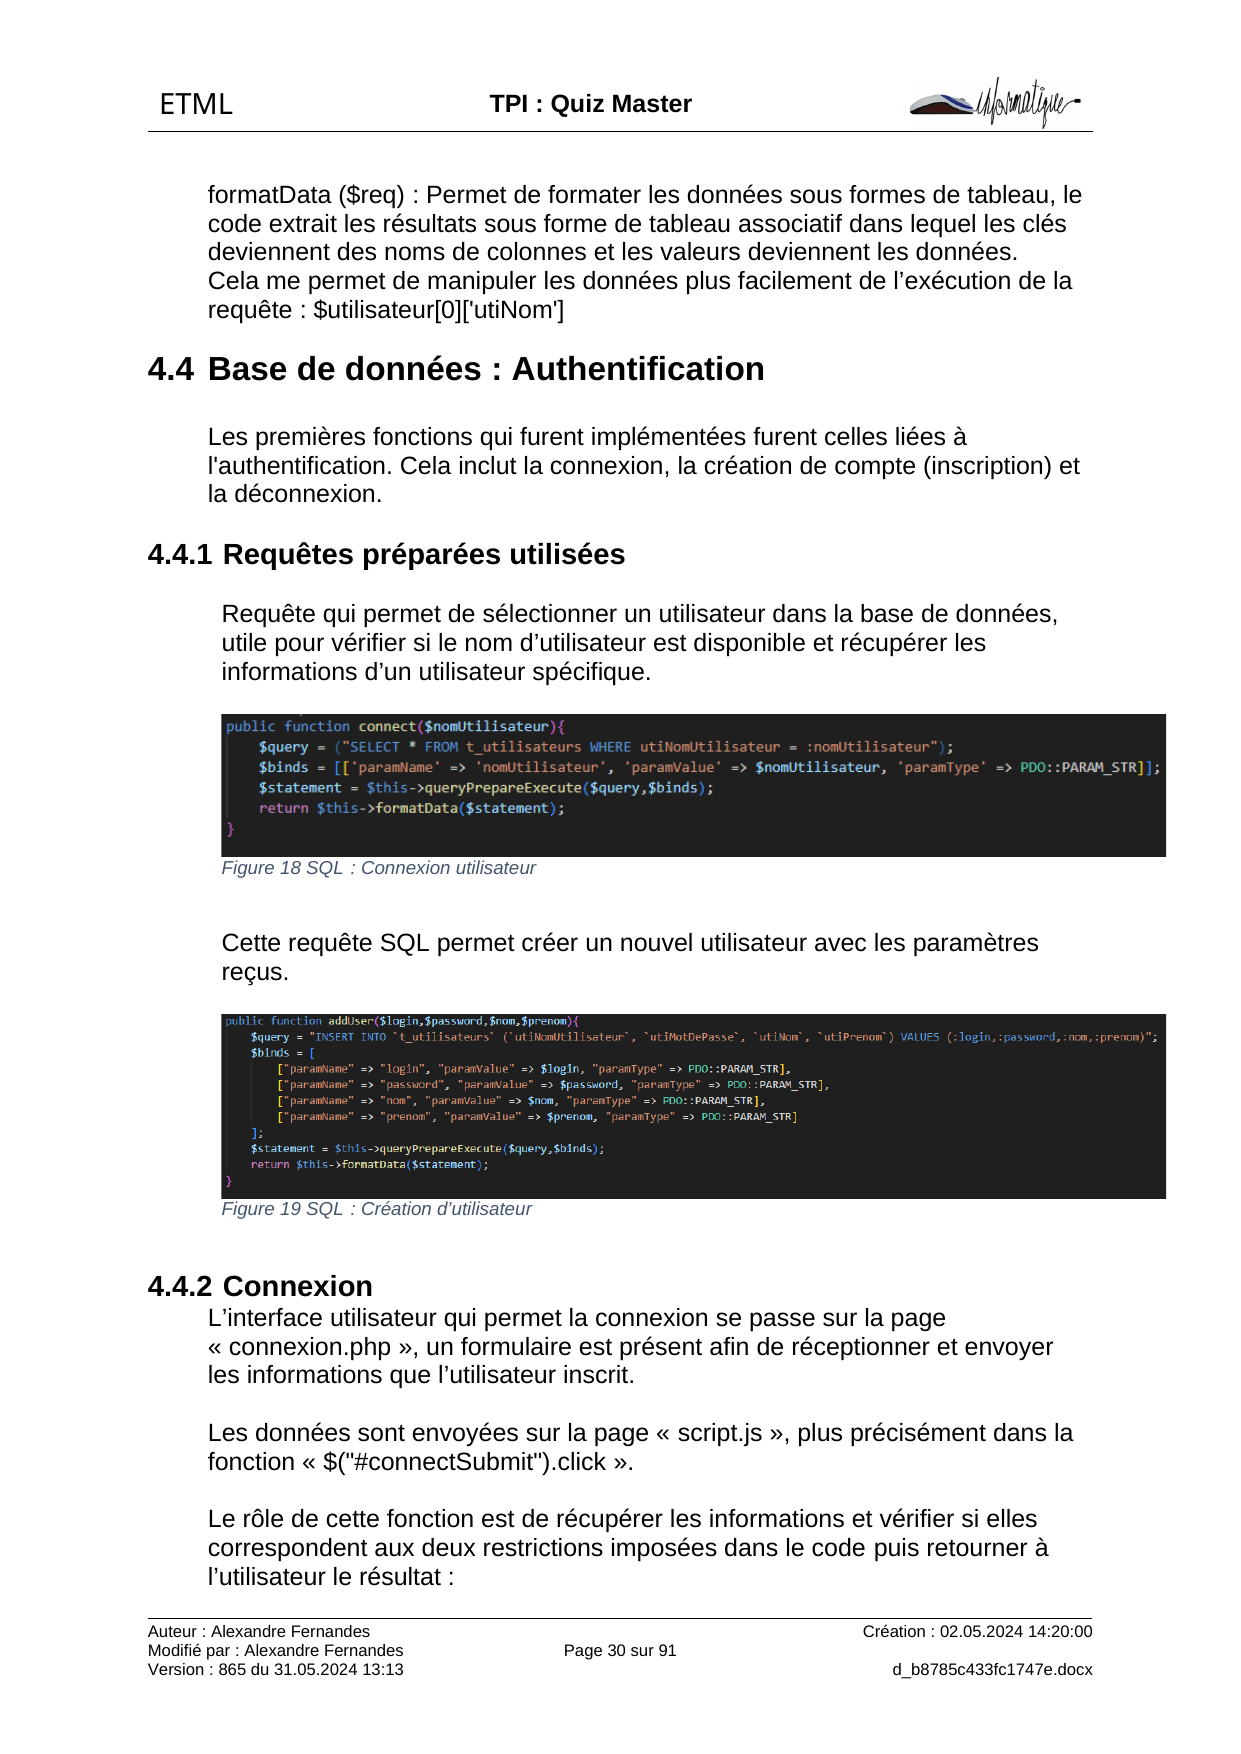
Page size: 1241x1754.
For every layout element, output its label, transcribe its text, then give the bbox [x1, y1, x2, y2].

text Figure 18 SQL : Connexion utilisateur [148, 857, 1092, 879]
text Le rôle de cette fonction est de récupérer les informations et vérifier si elles correspondent aux deux restrictions imposées dans le code puis retourner à l’utilisateur le résultat : [208, 1504, 1092, 1590]
text Figure 19 SQL : Création d’utilisateur [148, 1198, 1092, 1220]
subtitle Base de données : Authentification [148, 348, 1092, 387]
text Cela me permet de manipuler les données plus facilement de l’exécution de la requête : $utilisateur[0]['utiNom'] [208, 266, 1092, 323]
subtitle Requêtes préparées utilisées [148, 537, 1092, 571]
text formatData ($req) : Permet de formater les données sous formes de tableau, le code extrait les résultats sous forme de tableau associatif dans lequel les clés deviennent des noms de colonnes et les valeurs deviennent les données. [208, 180, 1092, 266]
subtitle Connexion [148, 1269, 1092, 1303]
text Cette requête SQL permet créer un nouvel utilisateur avec les paramètres reçus. [221, 928, 1092, 986]
picture [909, 77, 1082, 129]
text Requête qui permet de sélectionner un utilisateur dans la base de données, utile pour vérifier si le nom d’utilisateur est disponible et récupérer les informations d’un utilisateur spécifique. [221, 599, 1092, 686]
picture [221, 714, 1167, 857]
picture [221, 1014, 1167, 1199]
text Les données sont envoyées sur la page « script.js », plus précisément dans la fonction « $("#connectSubmit").click ». [208, 1418, 1092, 1475]
text Les premières fonctions qui furent implémentées furent celles liées à l'authentification. Cela inclut la connexion, la création de compte (inscription) et la déconnexion. [208, 422, 1092, 508]
text L’interface utilisateur qui permet la connexion se passe sur la page « connexion.php », un formulaire est présent afin de réceptionner et envoyer les informations que l’utilisateur inscrit. [208, 1303, 1092, 1389]
